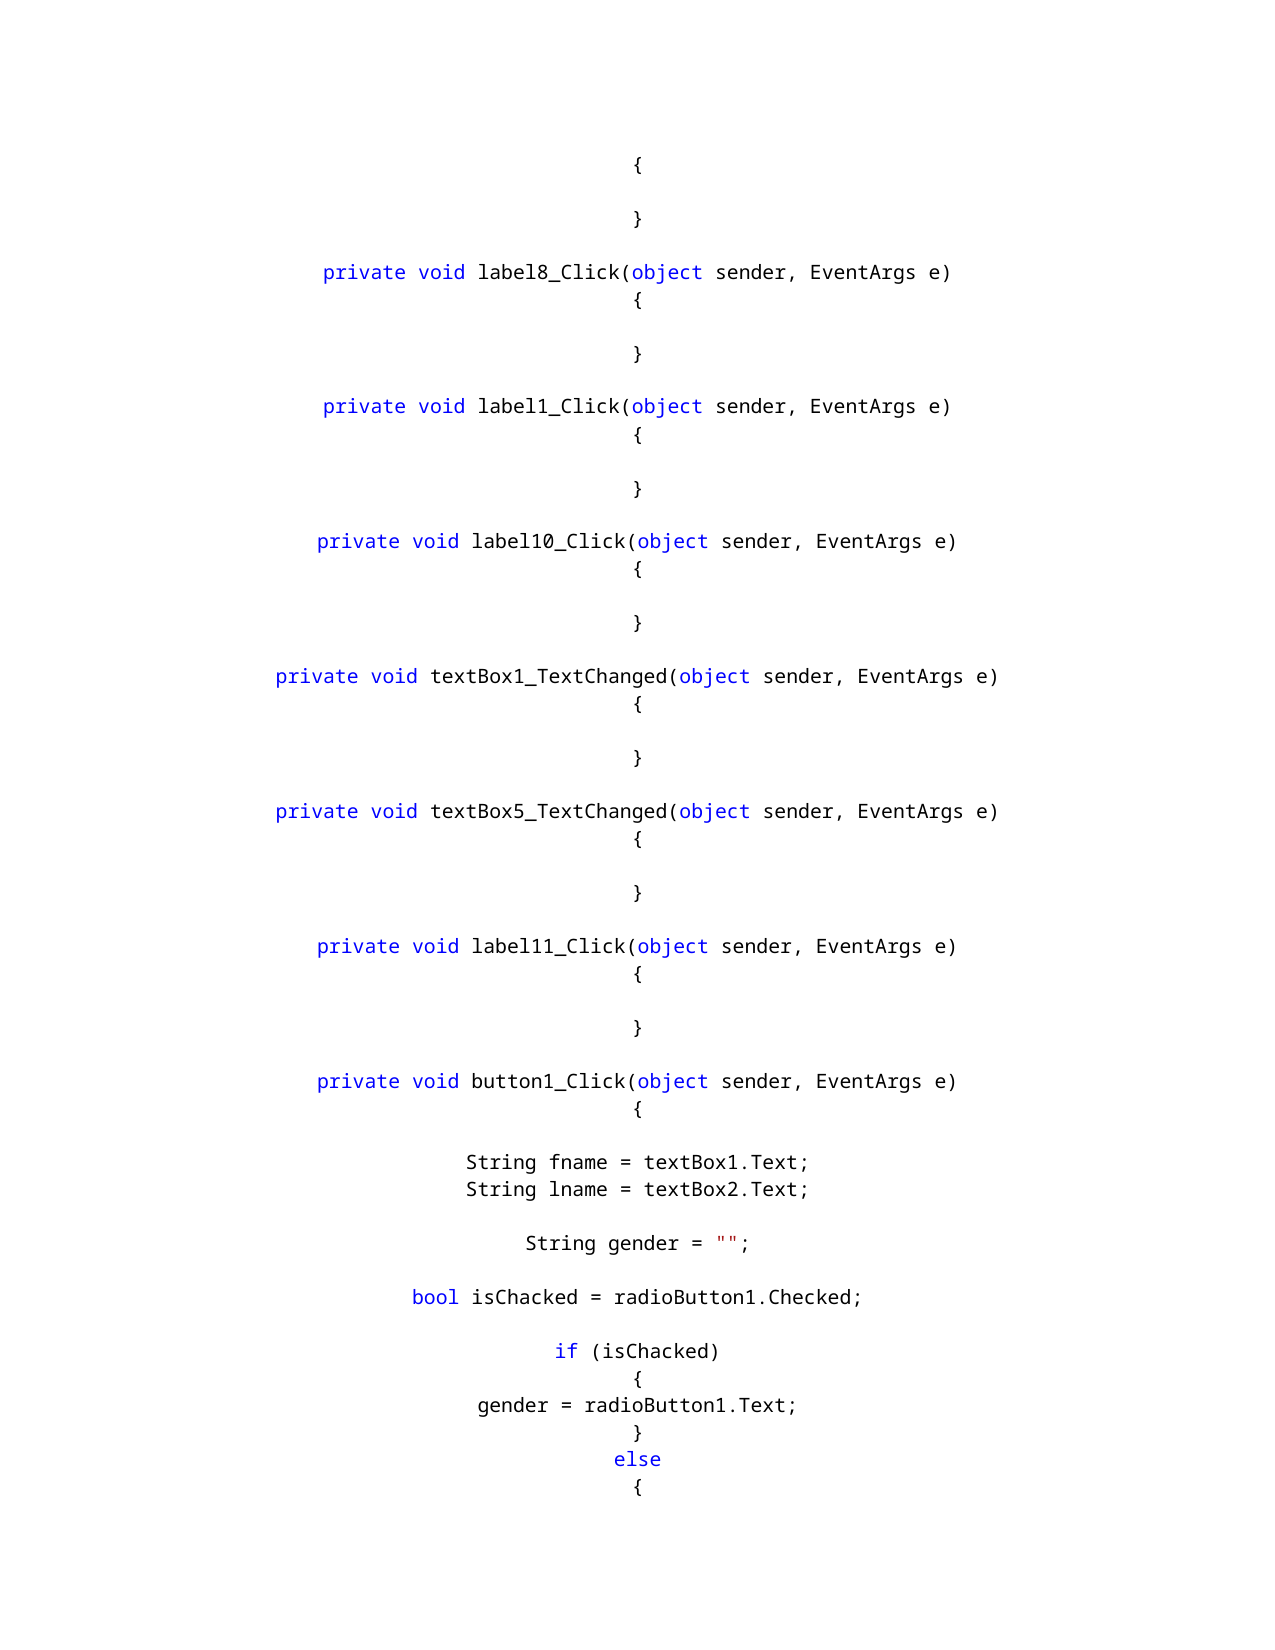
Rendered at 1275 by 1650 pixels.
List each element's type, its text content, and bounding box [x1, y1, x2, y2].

text String gender = ""; [150, 1229, 1125, 1256]
text private void label10_Click(object sender, EventArgs e) [150, 528, 1125, 555]
text String lname = textBox2.Text; [150, 1175, 1125, 1202]
text } [150, 878, 1125, 905]
text } [150, 743, 1125, 771]
text } [150, 1013, 1125, 1040]
text } [150, 474, 1125, 501]
text { [150, 1094, 1125, 1121]
text private void textBox1_TextChanged(object sender, EventArgs e) [150, 663, 1125, 689]
text { [150, 555, 1125, 582]
text { [150, 689, 1125, 717]
text bool isChacked = radioButton1.Checked; [150, 1283, 1125, 1310]
text { [150, 1472, 1125, 1499]
text private void label1_Click(object sender, EventArgs e) [150, 393, 1125, 420]
text { [150, 285, 1125, 312]
text { [150, 420, 1125, 447]
text String fname = textBox1.Text; [150, 1148, 1125, 1175]
text } [150, 339, 1125, 366]
text { [150, 824, 1125, 851]
text { [150, 959, 1125, 986]
text private void textBox5_TextChanged(object sender, EventArgs e) [150, 797, 1125, 824]
text { [150, 1364, 1125, 1391]
text private void label11_Click(object sender, EventArgs e) [150, 932, 1125, 959]
text { [150, 150, 1125, 177]
text private void label8_Click(object sender, EventArgs e) [150, 258, 1125, 285]
text gender = radioButton1.Text; [150, 1391, 1125, 1418]
text } [150, 204, 1125, 231]
text } [150, 609, 1125, 636]
text if (isChacked) [150, 1337, 1125, 1364]
text private void button1_Click(object sender, EventArgs e) [150, 1067, 1125, 1094]
text } [150, 1418, 1125, 1445]
text else [150, 1445, 1125, 1472]
